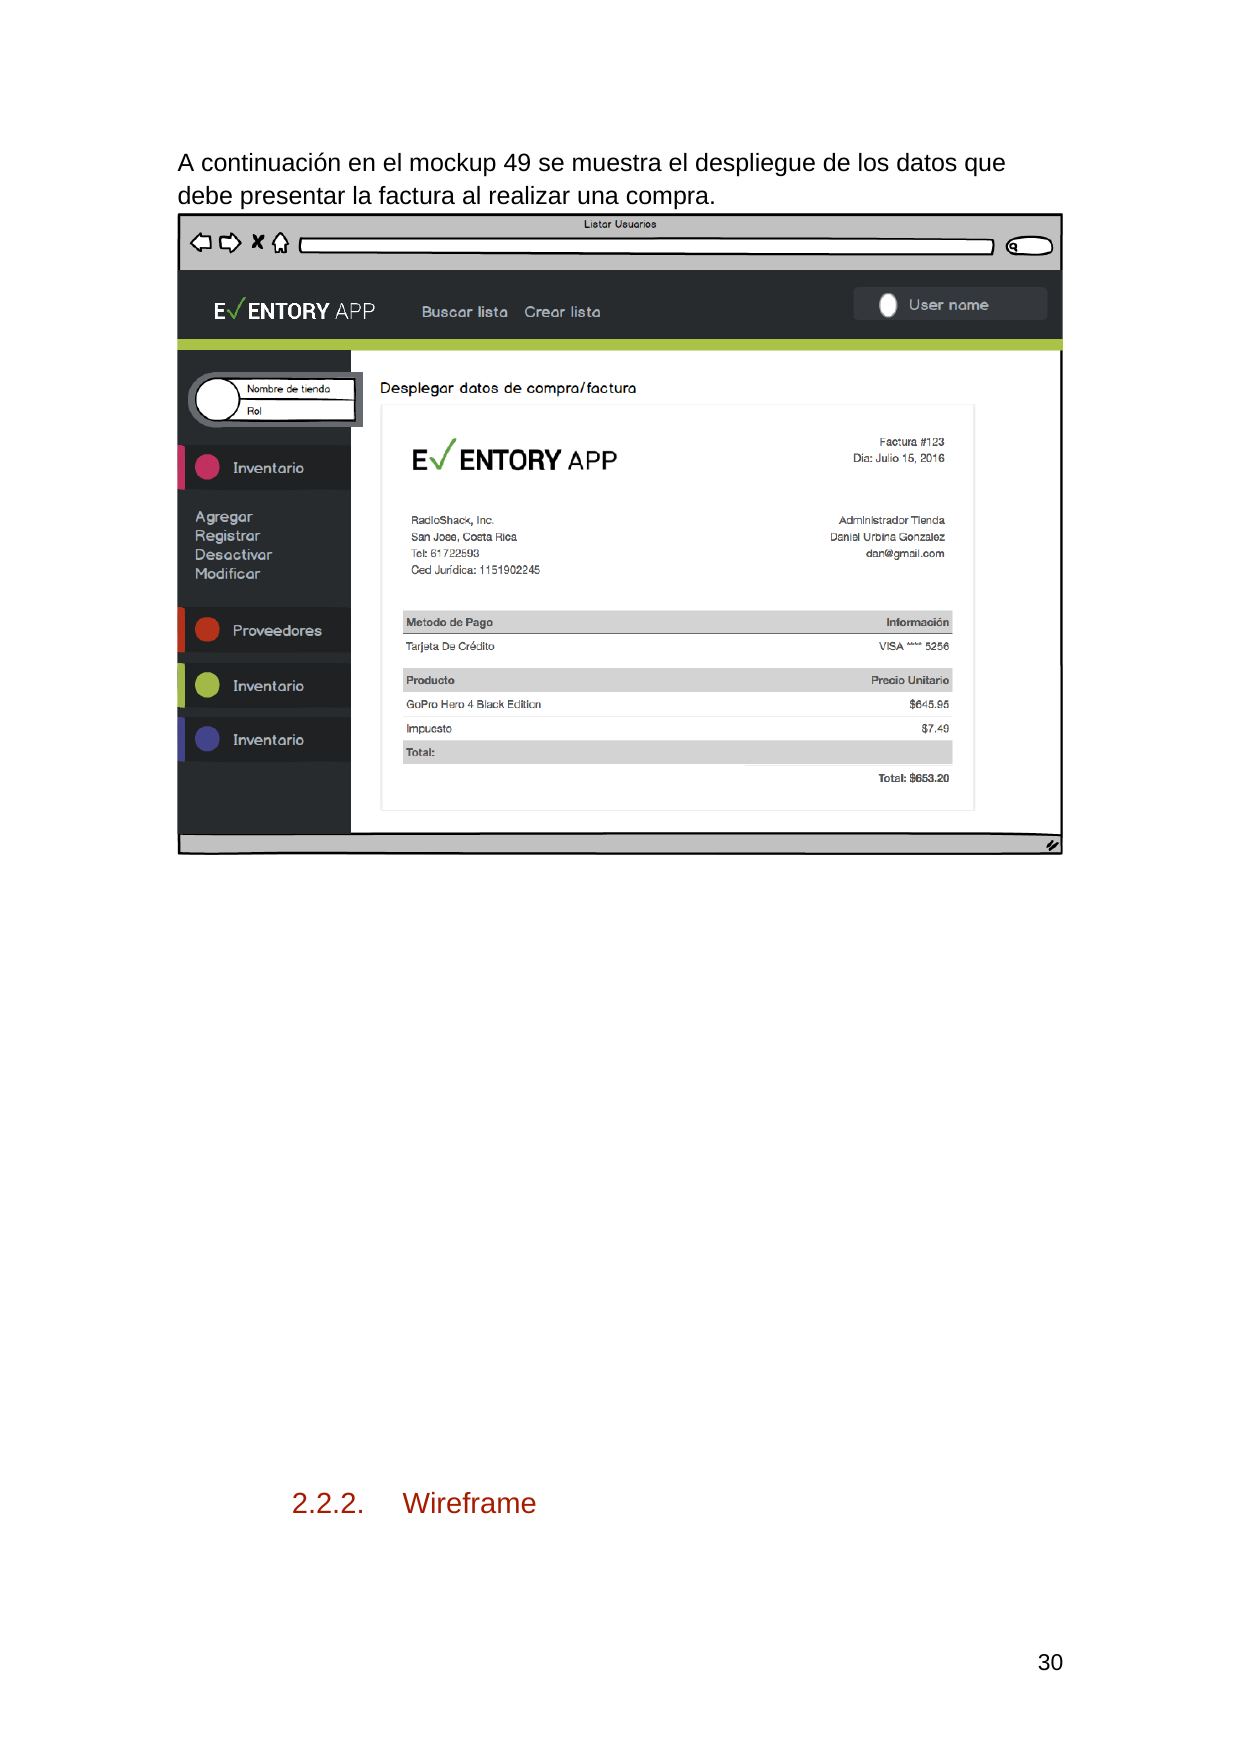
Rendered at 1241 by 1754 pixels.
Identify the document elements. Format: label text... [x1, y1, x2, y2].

text A continuación en el mockup 49 se muestra el despliegue de los datos que debe presentar la factura al realizar una compra. [177, 148, 1063, 213]
picture [177, 213, 1063, 855]
subtitle Wireframe [365, 1486, 1063, 1520]
